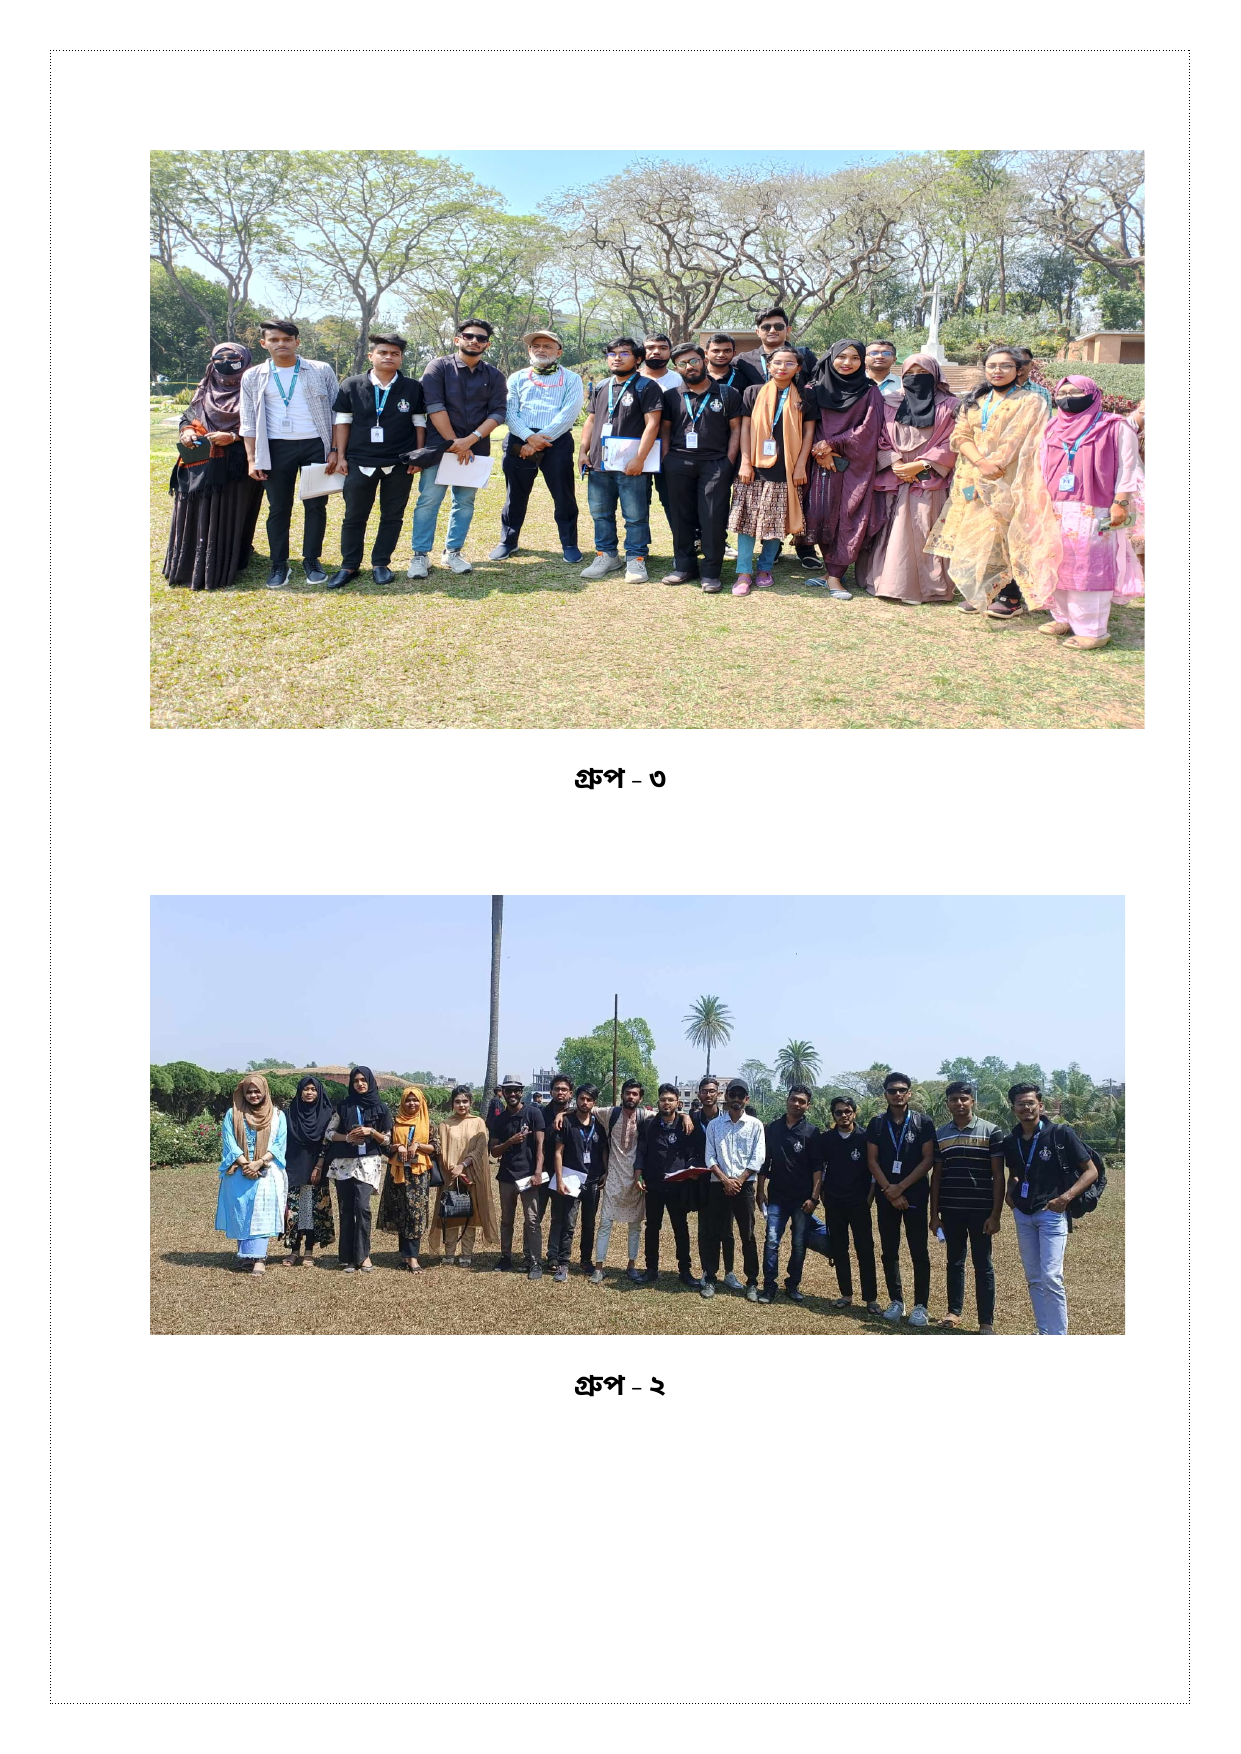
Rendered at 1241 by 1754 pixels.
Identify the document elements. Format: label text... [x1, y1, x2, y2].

text গ্রুপ – ২ [150, 1364, 1090, 1403]
picture [150, 895, 1125, 1335]
picture [150, 150, 1145, 729]
text গ্রুপ – ৩ [150, 757, 1090, 797]
